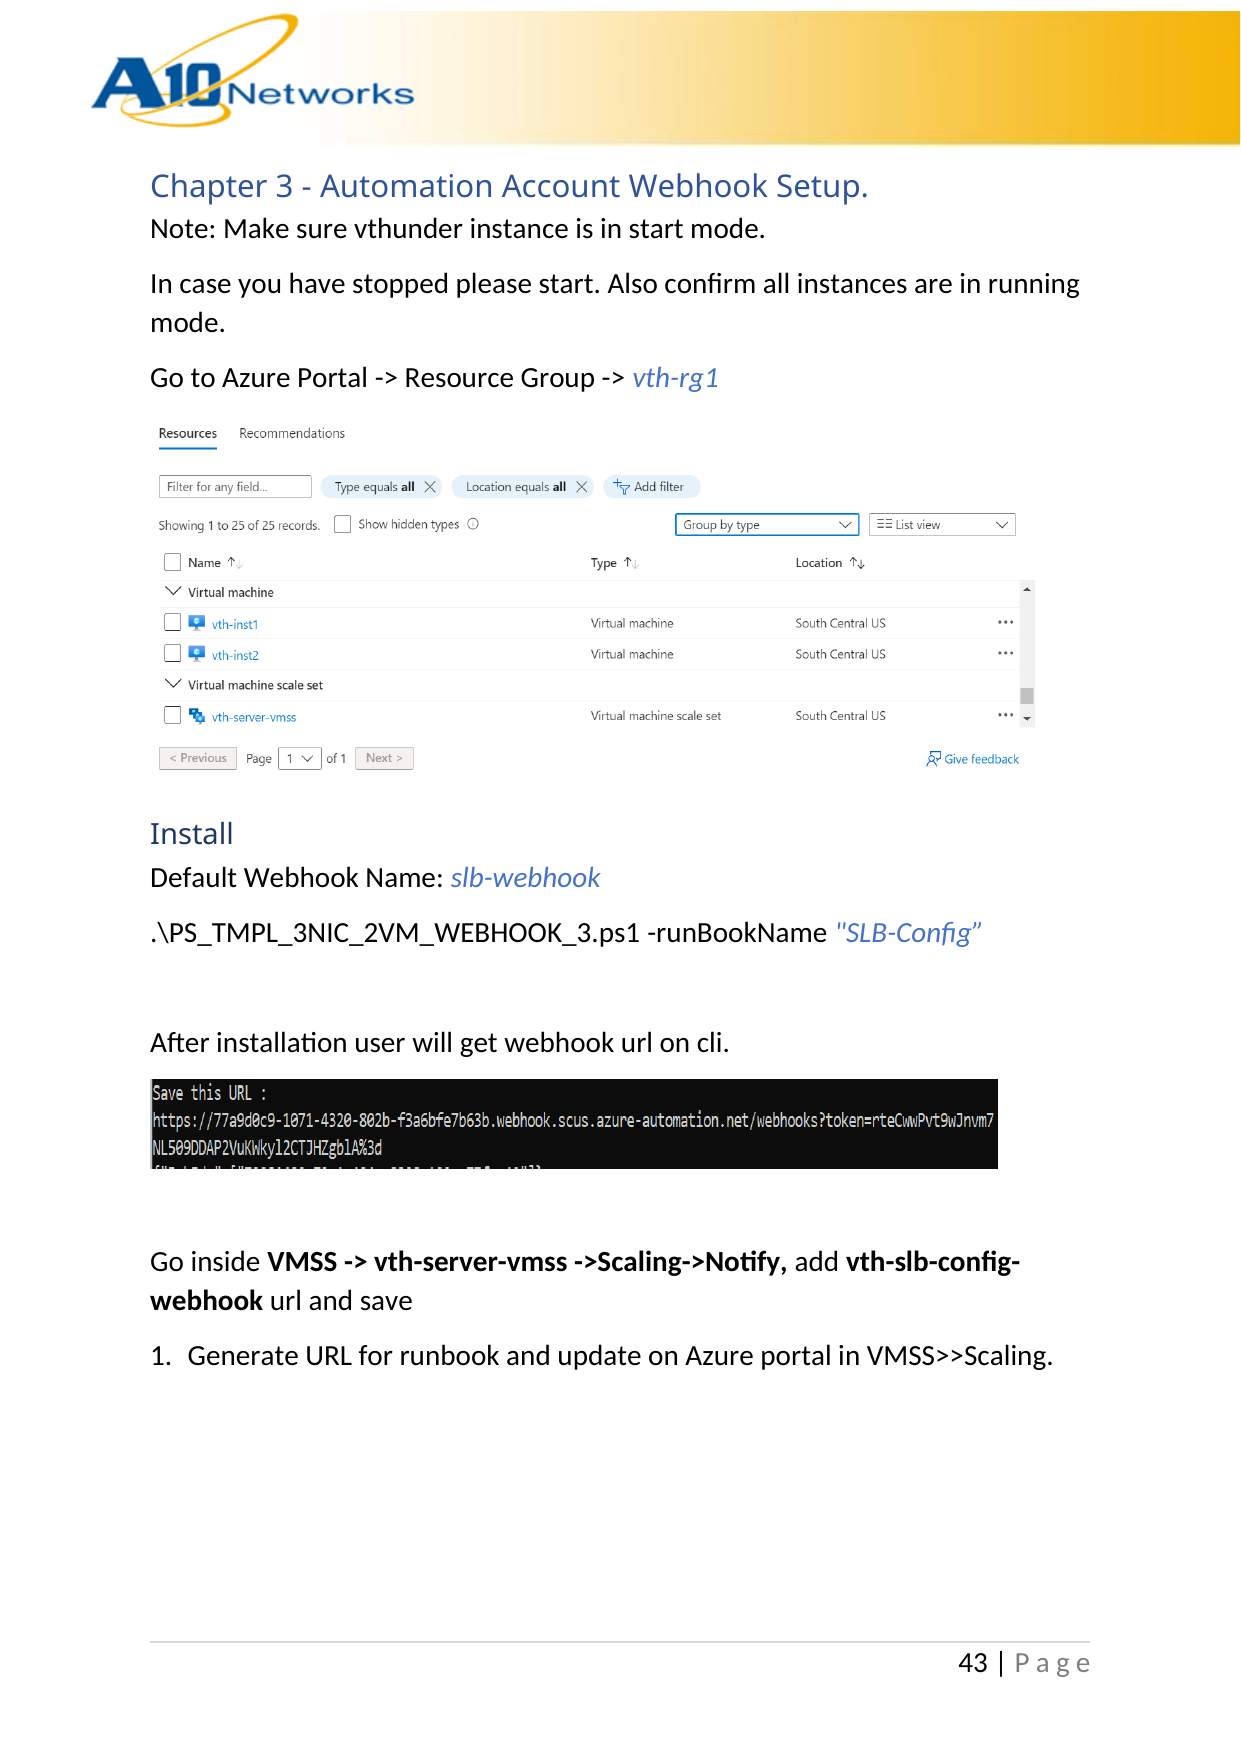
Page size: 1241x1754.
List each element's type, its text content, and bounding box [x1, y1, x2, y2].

text .\PS_TMPL_3NIC_2VM_WEBHOOK_3.ps1 -runBookName "SLB-Config” [641, 914, 1090, 949]
text After installation user will get webhook url on cli. [150, 1024, 1090, 1060]
picture [0, 11, 1241, 147]
text In case you have stopped please start. Also confirm all instances are in running mode. [150, 265, 1090, 339]
picture [150, 413, 1050, 794]
picture [150, 1079, 999, 1169]
text Default Webhook Name: slb-webhook [150, 859, 1090, 894]
subtitle Chapter 3 - Automation Account Webhook Setup. [150, 164, 1090, 207]
list Generate URL for runbook and update on Azure portal in VMSS>>Scaling. [150, 1337, 1090, 1372]
subtitle Install [150, 813, 1090, 853]
text Note: Make sure vthunder instance is in start mode. [150, 210, 1090, 246]
text Go to Azure Portal -> Resource Group -> vth-rg1 [150, 359, 1090, 394]
text Go inside VMSS -> vth-server-vmss ->Scaling->Notify, add vth-slb-config-webhook url and save [150, 1243, 1090, 1317]
